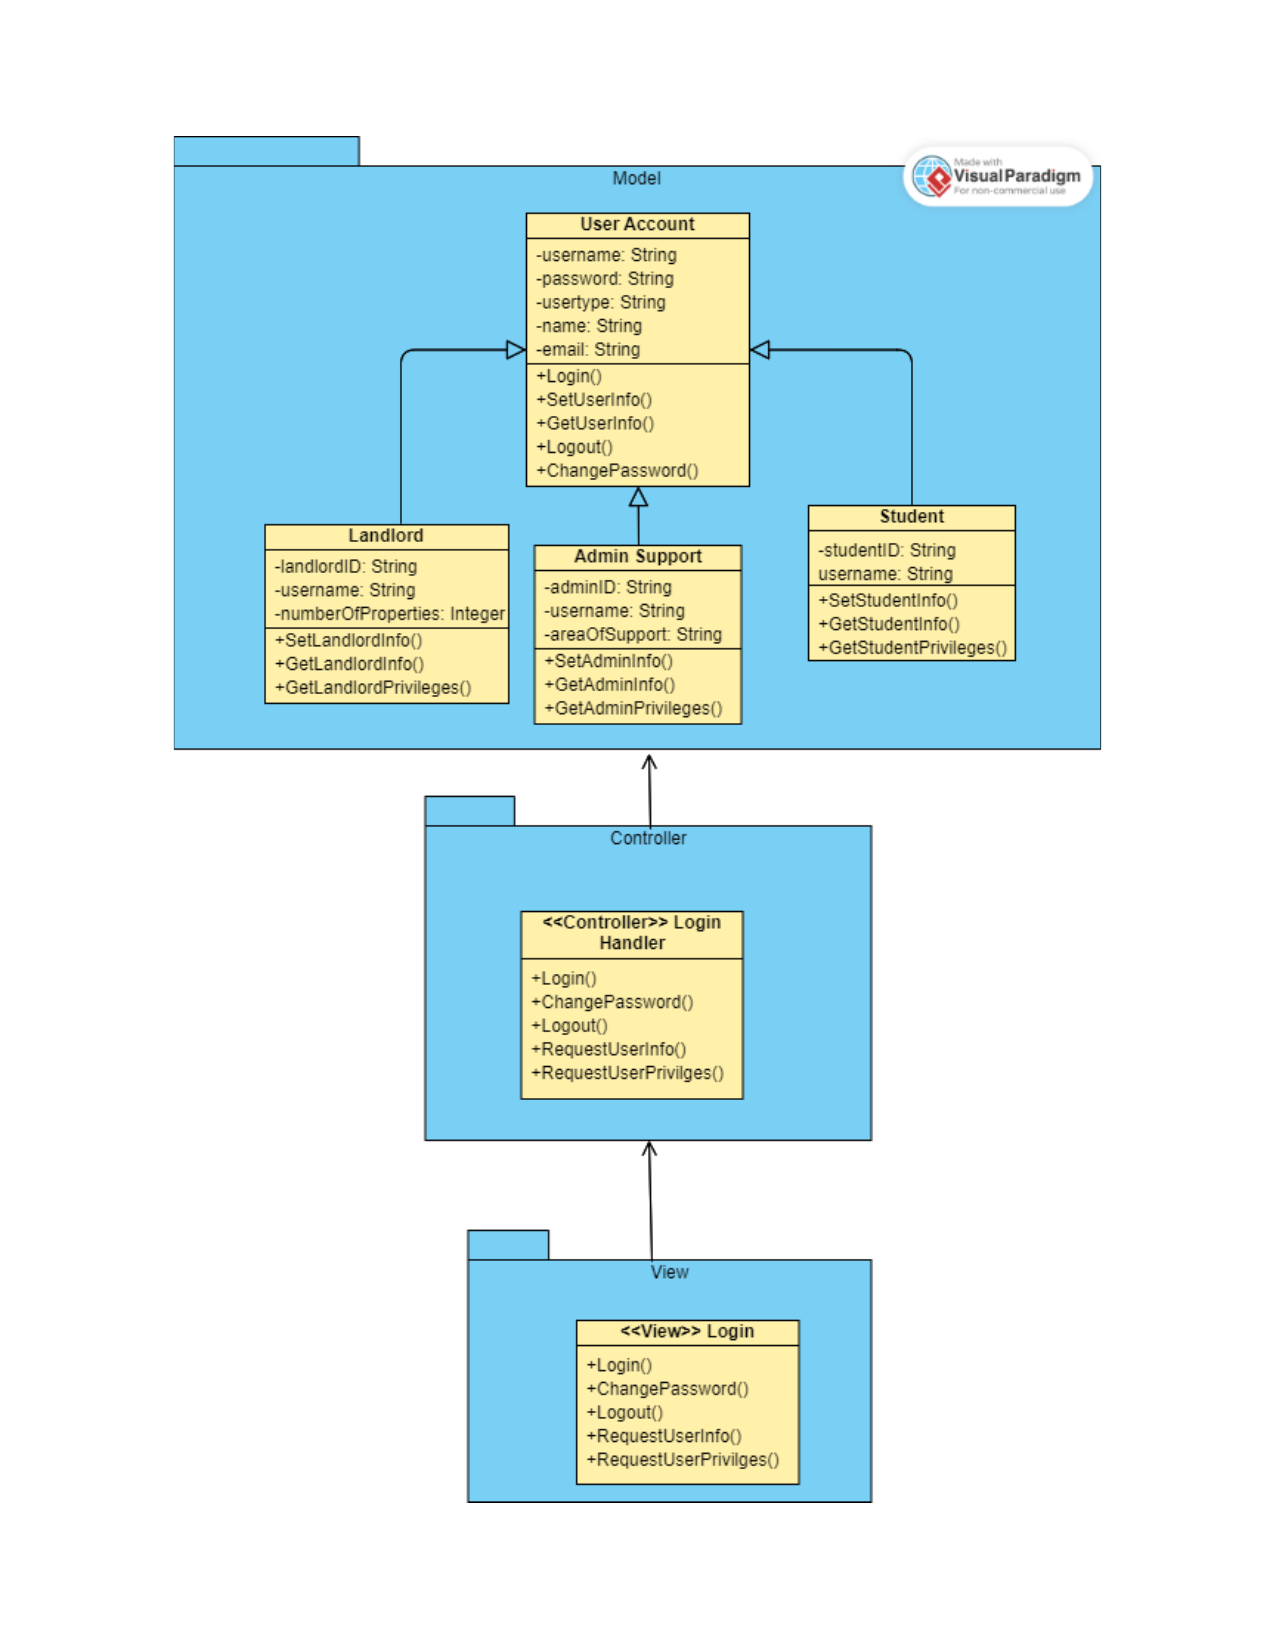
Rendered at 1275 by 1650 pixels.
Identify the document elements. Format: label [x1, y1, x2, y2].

picture [173, 136, 1102, 1503]
